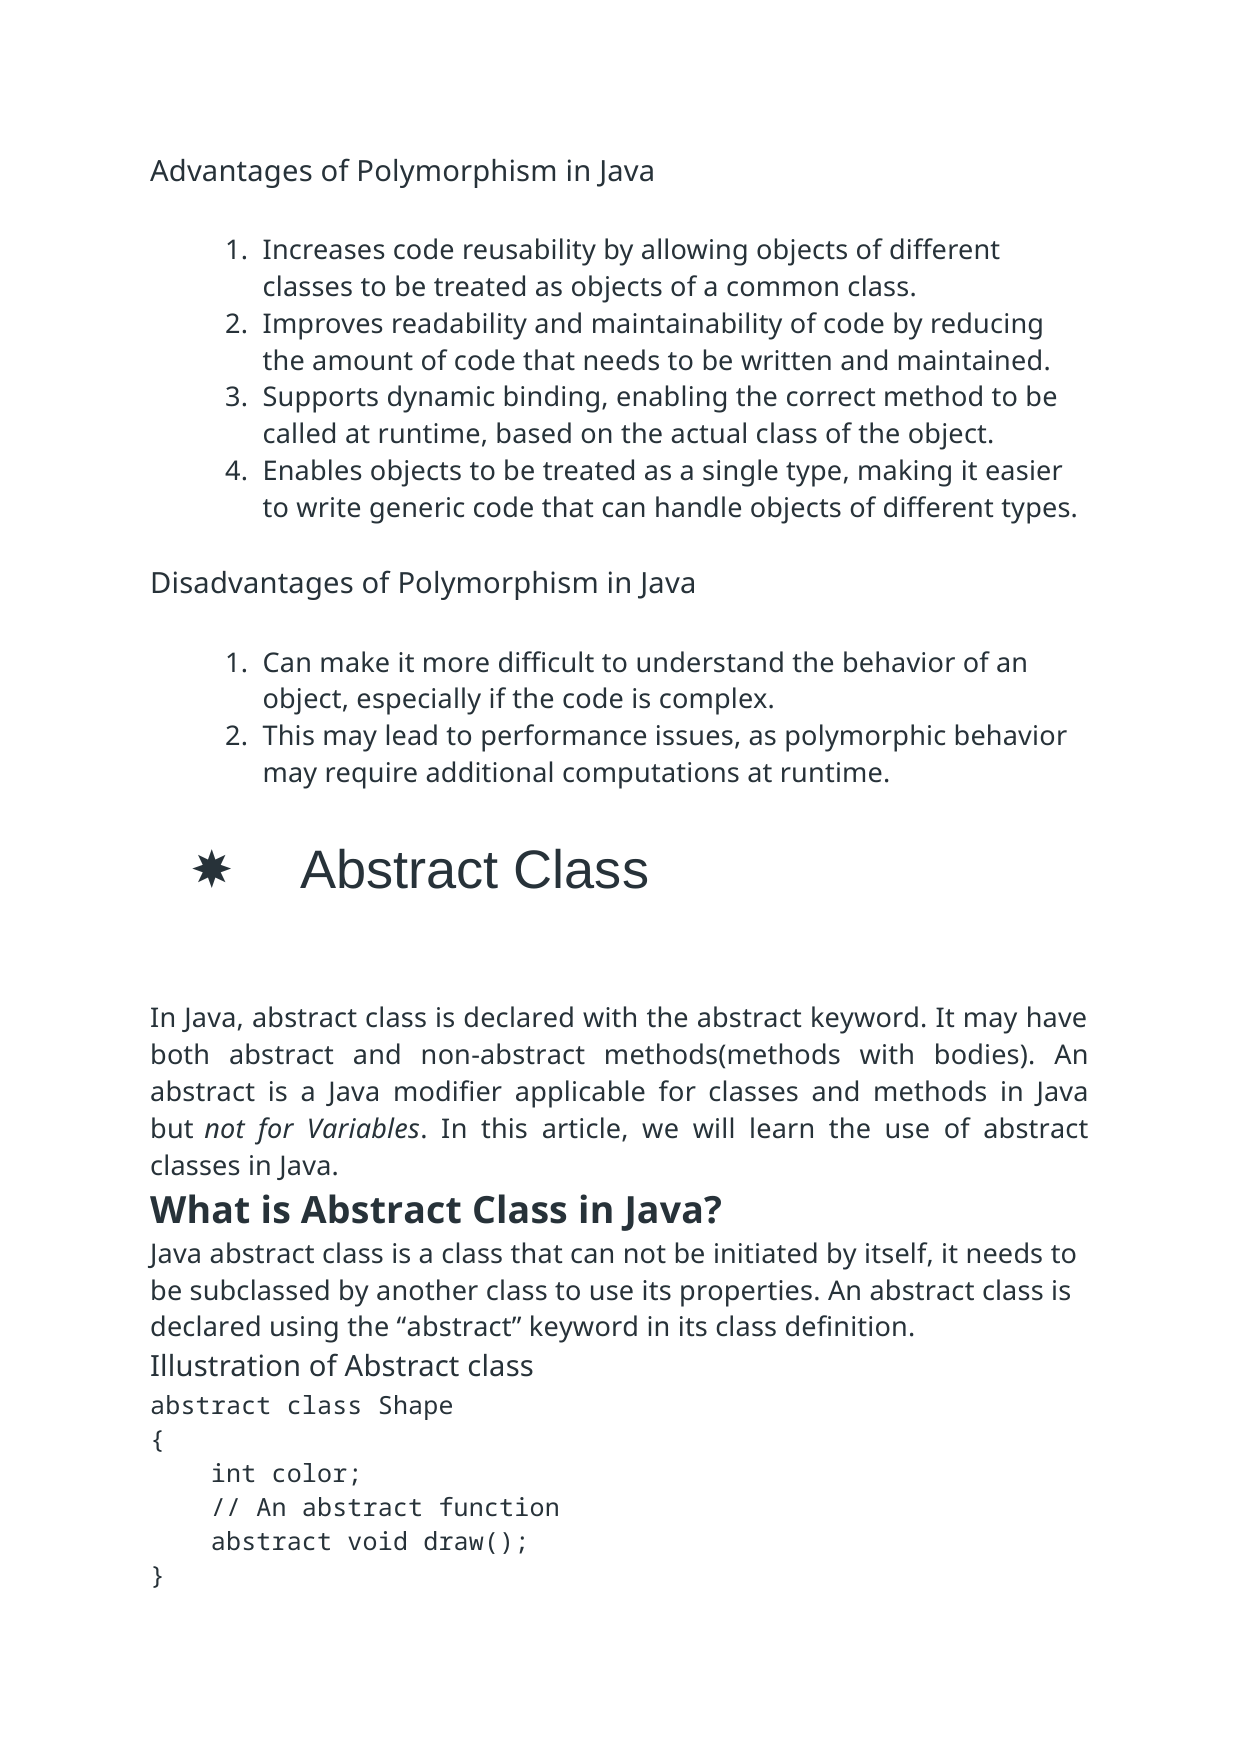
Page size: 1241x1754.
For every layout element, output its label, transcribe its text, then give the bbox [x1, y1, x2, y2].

list Supports dynamic binding, enabling the correct method to be called at runtime, based on the actual class of the object. [225, 378, 1090, 452]
text Java abstract class is a class that can not be initiated by itself, it needs to be subclassed by another class to use its properties. An abstract class is declared using the “abstract” keyword in its class definition. [150, 1234, 1090, 1345]
list This may lead to performance issues, as polymorphic behavior may require additional computations at runtime. [225, 717, 1090, 791]
subtitle Disadvantages of Polymorphism in Java [150, 563, 1090, 602]
subtitle Illustration of Abstract class [150, 1345, 1090, 1384]
subtitle What is Abstract Class in Java? [150, 1183, 1090, 1234]
subtitle Advantages of Polymorphism in Java [150, 150, 1090, 190]
list Improves readability and maintainability of code by reducing the amount of code that needs to be written and maintained. [225, 304, 1090, 378]
list Can make it more difficult to understand the behavior of an object, especially if the code is complex. [225, 643, 1090, 717]
list Increases code reusability by allowing objects of different classes to be treated as objects of a common class. [225, 230, 1090, 304]
text In Java, abstract class is declared with the abstract keyword. It may have both abstract and non-abstract methods(methods with bodies). An abstract is a Java modifier applicable for classes and methods in Java but not for Variables. In this article, we will learn the use of abstract classes in Java. [150, 999, 1090, 1183]
subtitle Abstract Class [187, 837, 1090, 900]
text abstract class Shape { int color; // An abstract function abstract void draw(); } [150, 1388, 1090, 1592]
list Enables objects to be treated as a single type, making it easier to write generic code that can handle objects of different types. [225, 452, 1090, 525]
